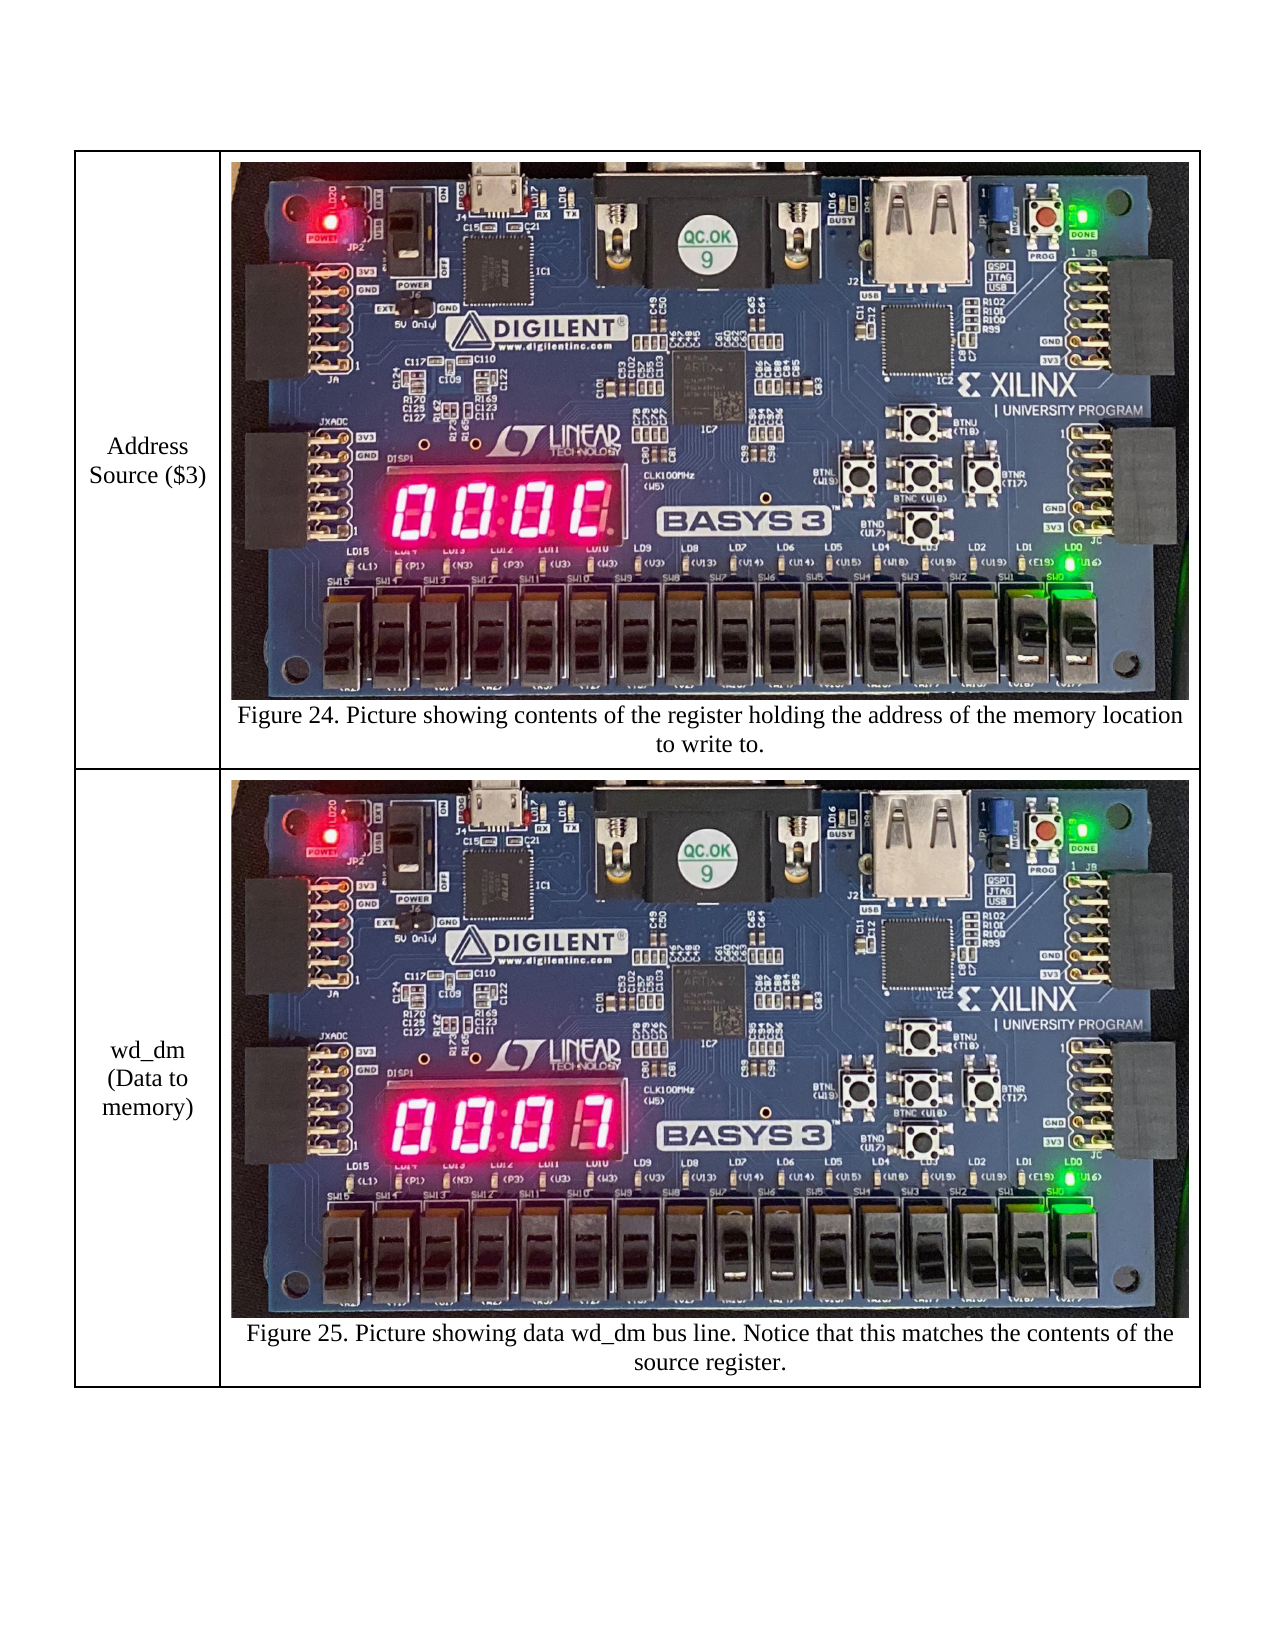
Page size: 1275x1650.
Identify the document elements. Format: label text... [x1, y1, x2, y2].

picture [231, 162, 1189, 700]
table_cell Figure 25. Picture showing data wd_dm bus line. Notice that this matches the contents of the source register. [221, 770, 1199, 1386]
table_cell wd_dm (Data to memory) [76, 770, 219, 1386]
table_cell Figure 24. Picture showing contents of the register holding the address of the memory location to write to. [221, 152, 1199, 768]
table_cell Address Source ($3) [76, 152, 219, 768]
picture [231, 780, 1189, 1318]
